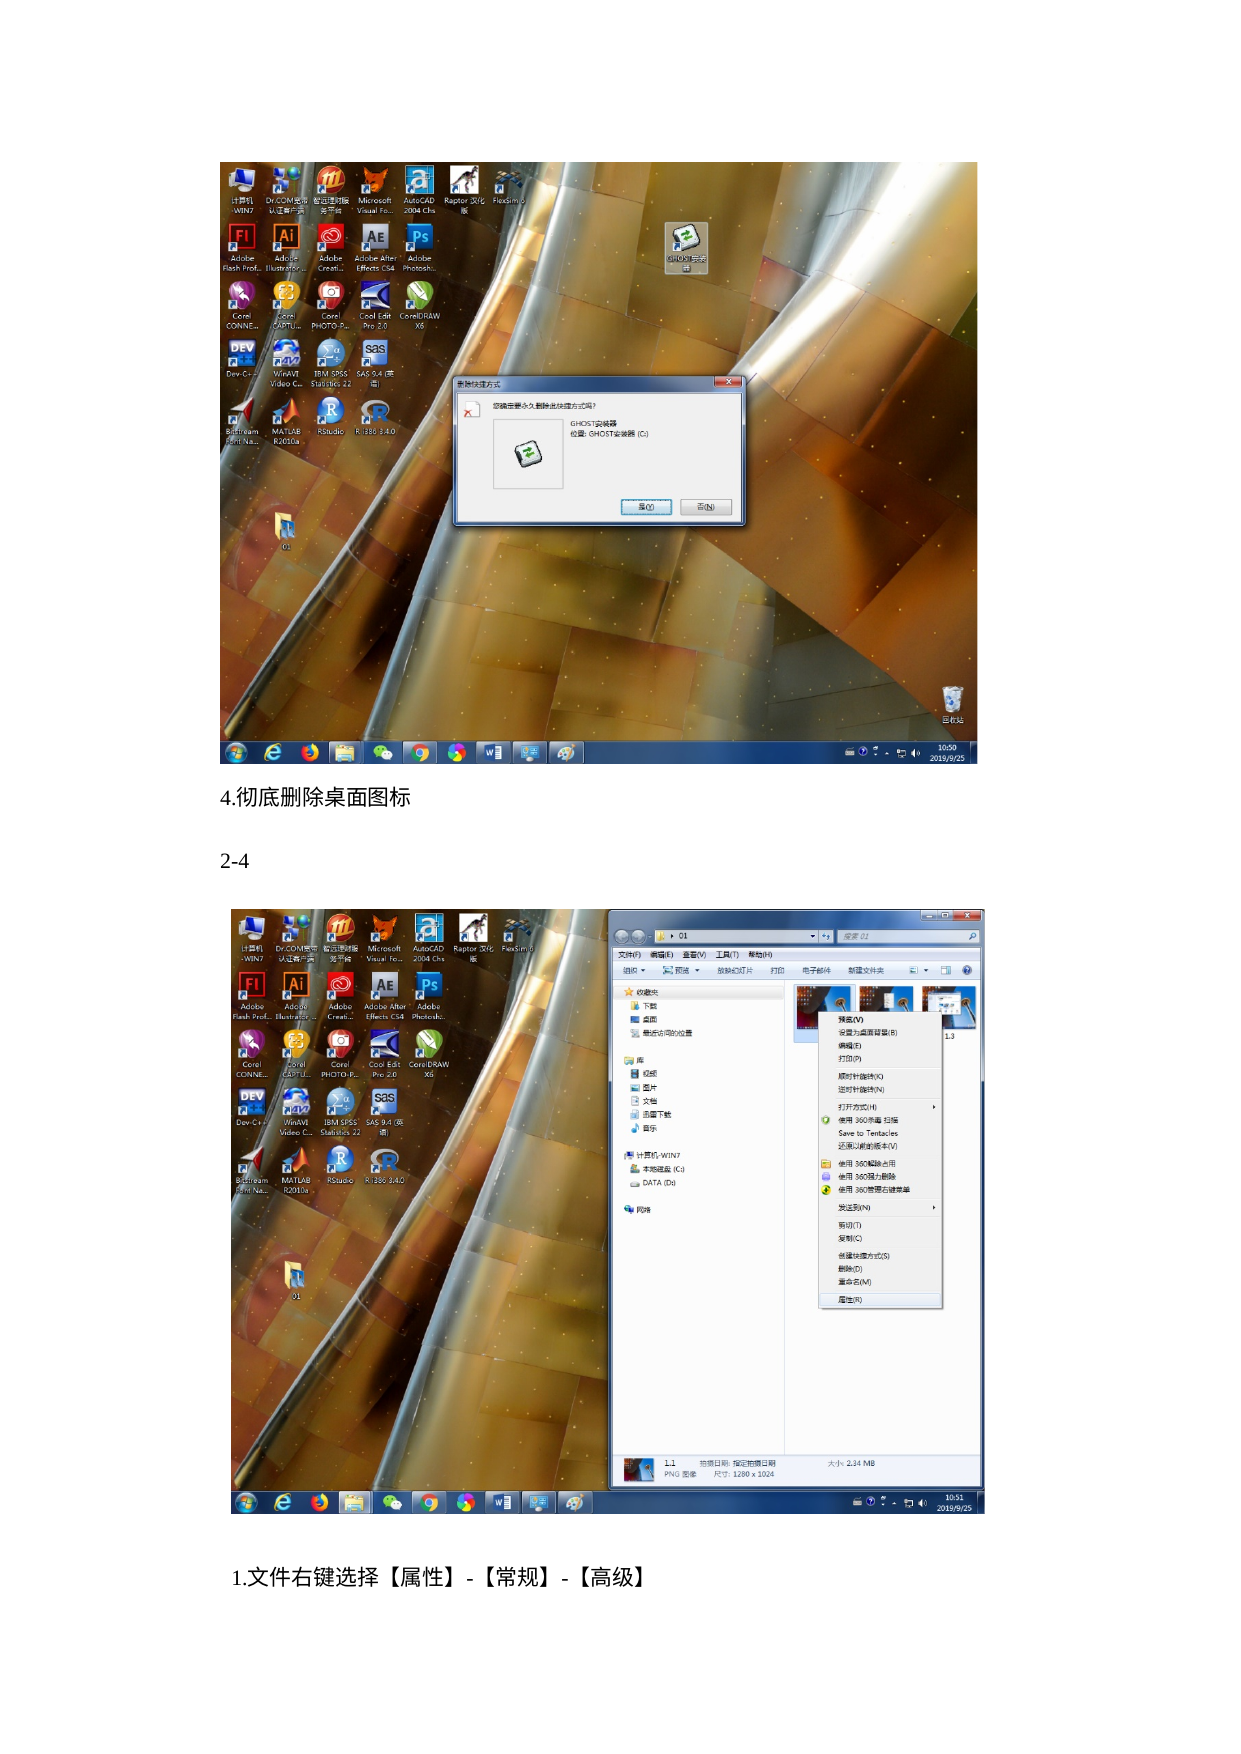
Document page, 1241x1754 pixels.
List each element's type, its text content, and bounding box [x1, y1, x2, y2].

picture [231, 909, 985, 1514]
text 1.文件右键选择【属性】-【常规】-【高级】 [187, 1559, 1053, 1592]
text 2-4 [187, 844, 1053, 877]
picture [220, 162, 978, 764]
text 4.彻底删除桌面图标 [187, 779, 1053, 812]
